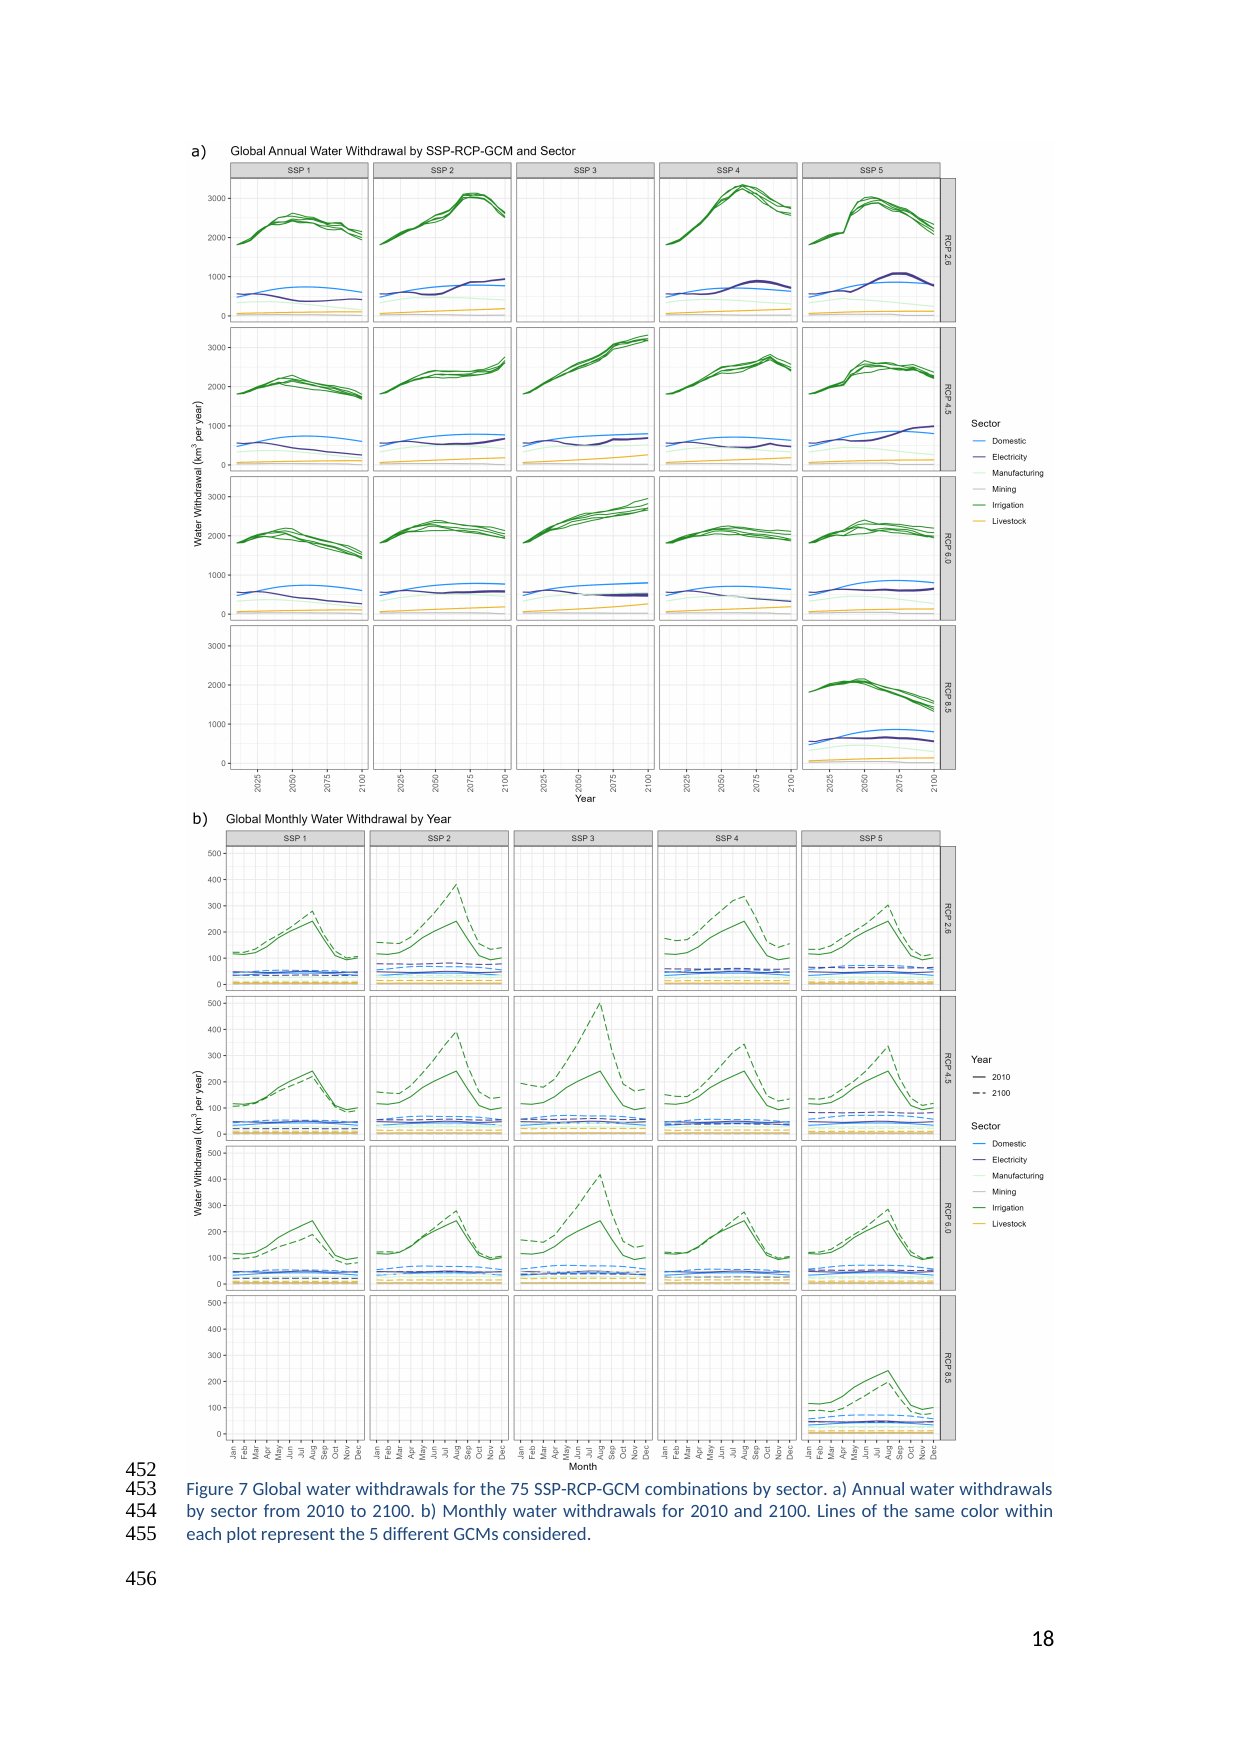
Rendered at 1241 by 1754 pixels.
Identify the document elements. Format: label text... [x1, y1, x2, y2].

text Figure 7 Global water withdrawals for the 75 SSP-RCP-GCM combinations by sector. a) Annual water withdrawals by sector from 2010 to 2100. b) Monthly water withdrawals for 2010 and 2100. Lines of the same color within each plot represent the 5 different GCMs considered. [186, 1477, 1054, 1546]
picture [186, 141, 1054, 1477]
